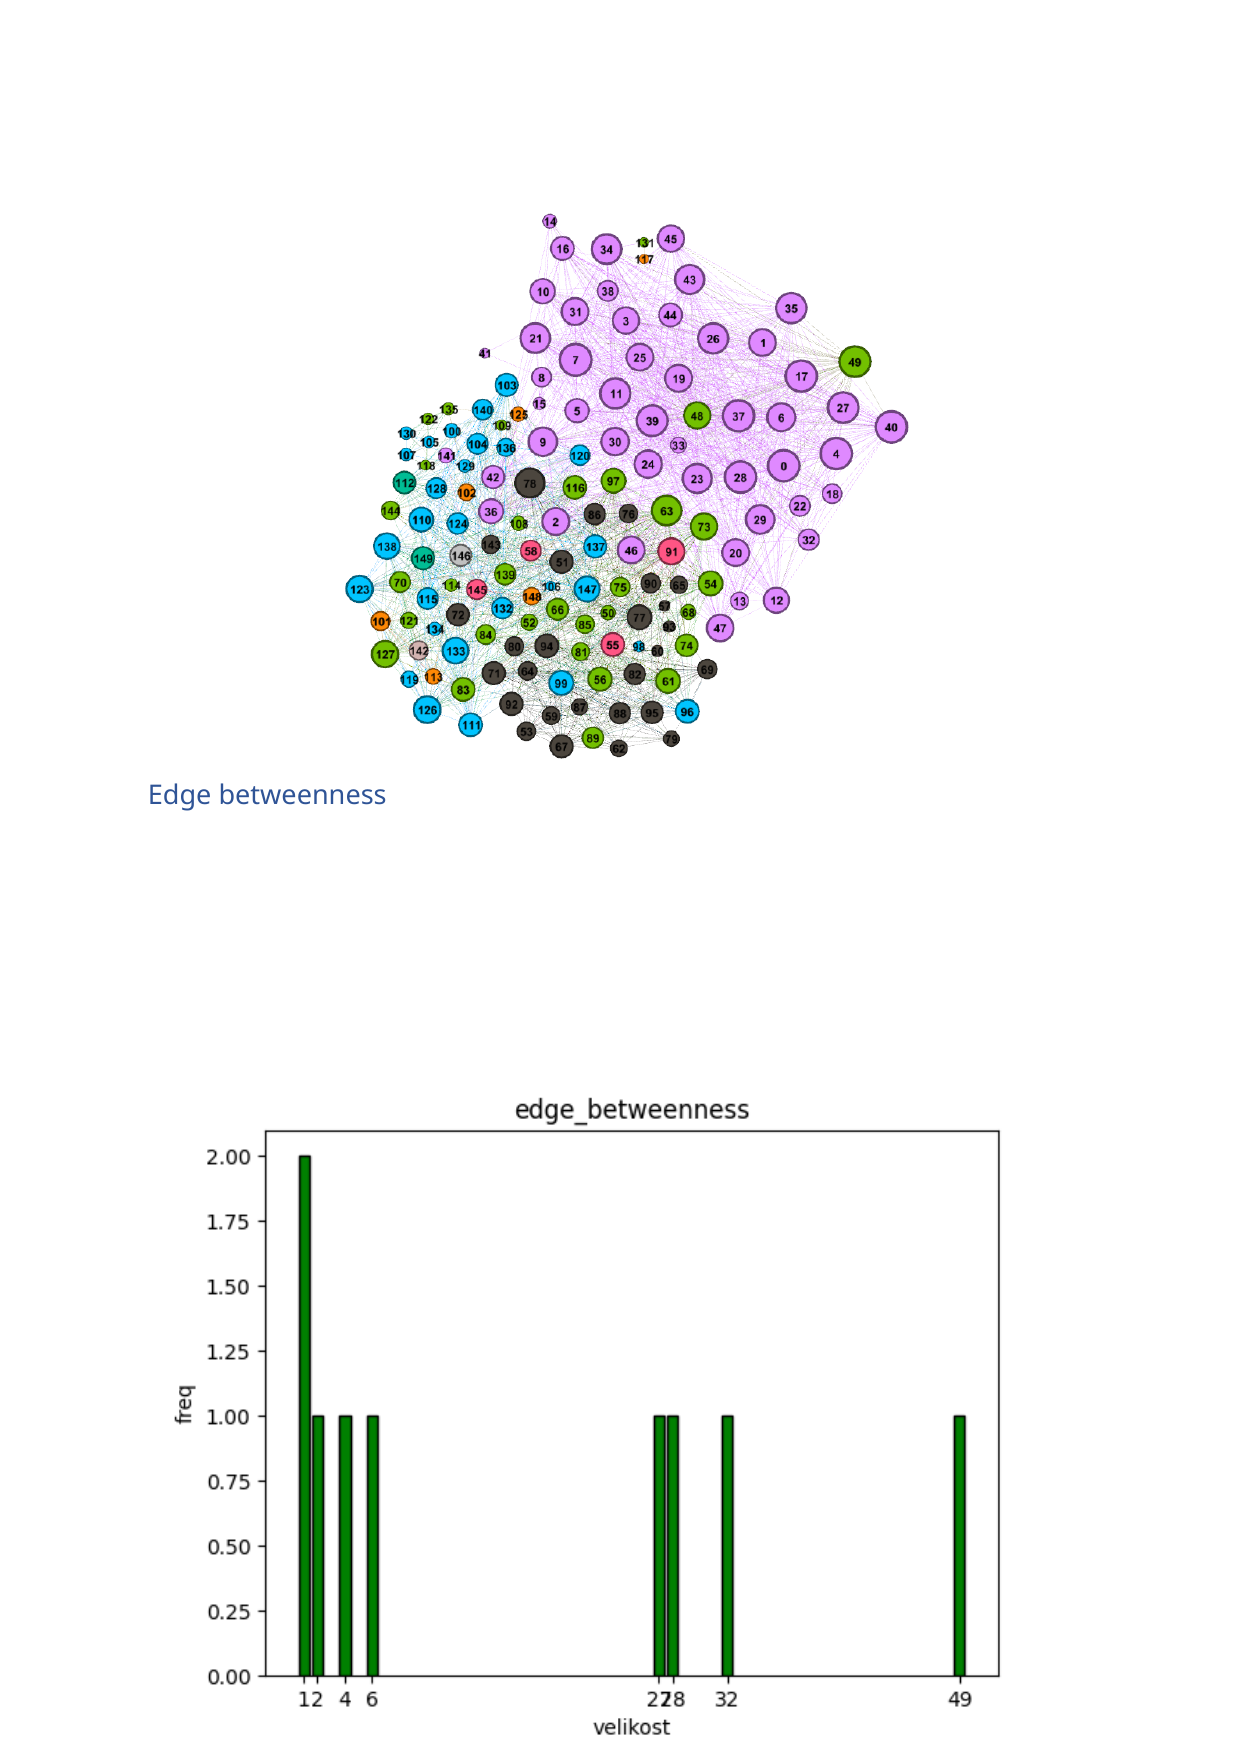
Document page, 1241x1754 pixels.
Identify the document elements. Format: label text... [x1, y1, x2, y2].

picture [147, 1046, 1093, 1754]
picture [297, 184, 944, 773]
